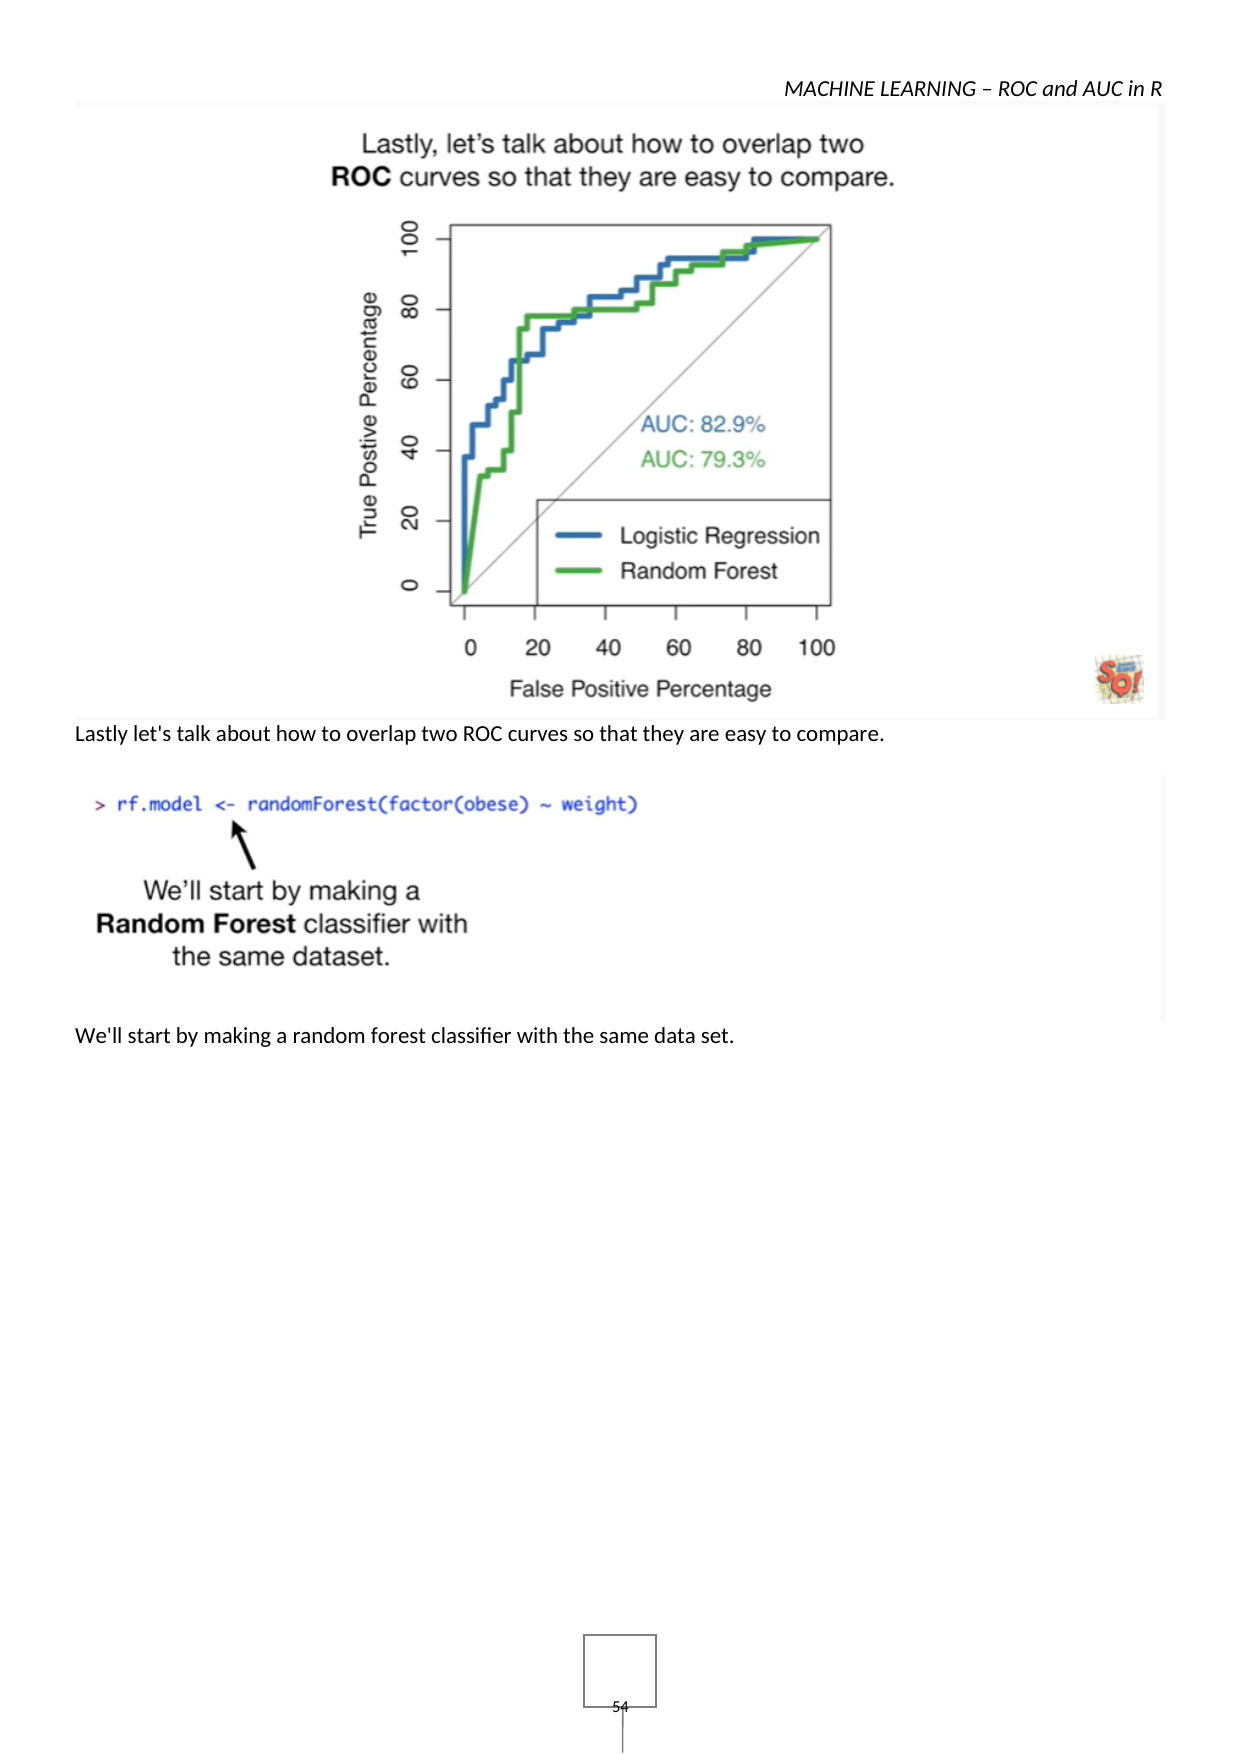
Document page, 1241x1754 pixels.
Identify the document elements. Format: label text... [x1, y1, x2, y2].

picture [75, 775, 1166, 1022]
text We'll start by making a random forest classifier with the same data set. [75, 1022, 1165, 1049]
text Lastly let's talk about how to overlap two ROC curves so that they are easy to compare. [75, 720, 1165, 748]
picture [75, 101, 1166, 720]
